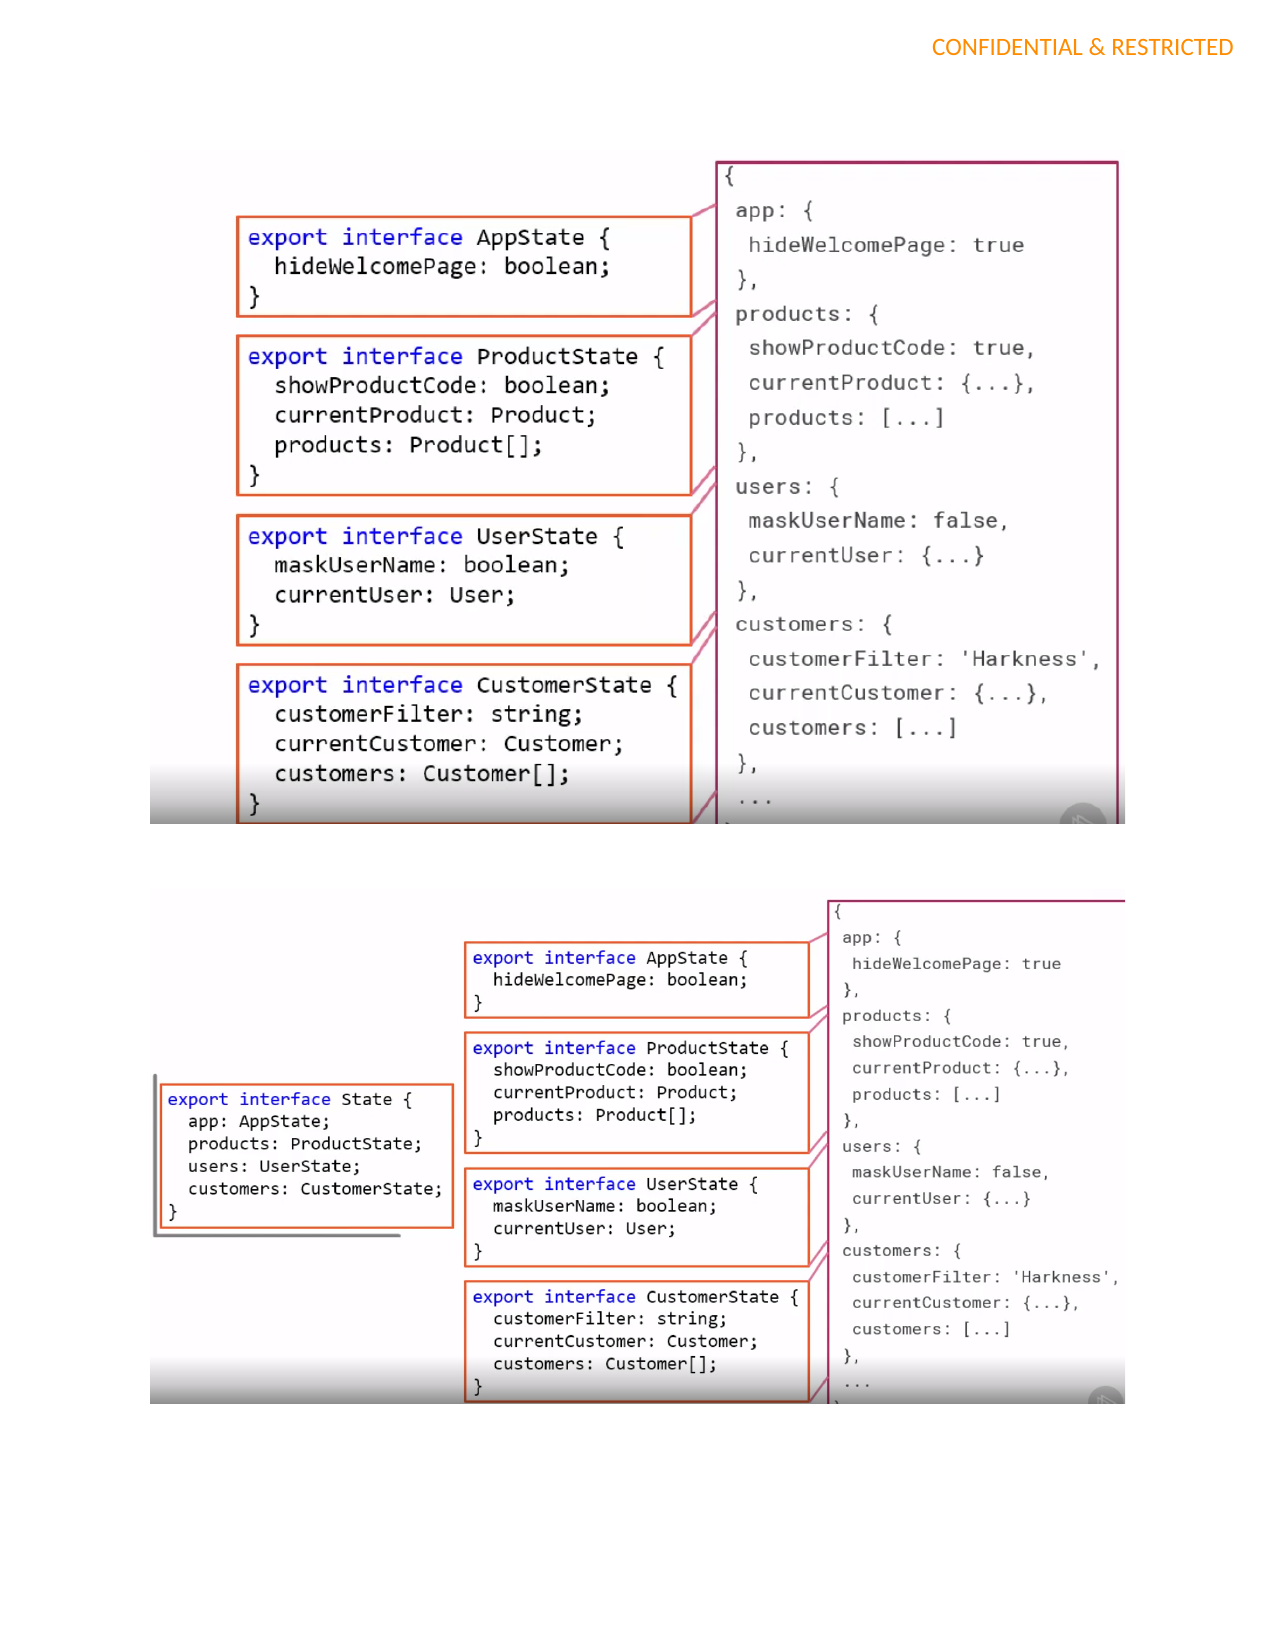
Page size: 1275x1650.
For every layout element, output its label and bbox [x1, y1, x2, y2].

picture [150, 150, 1125, 824]
picture [150, 889, 1125, 1404]
